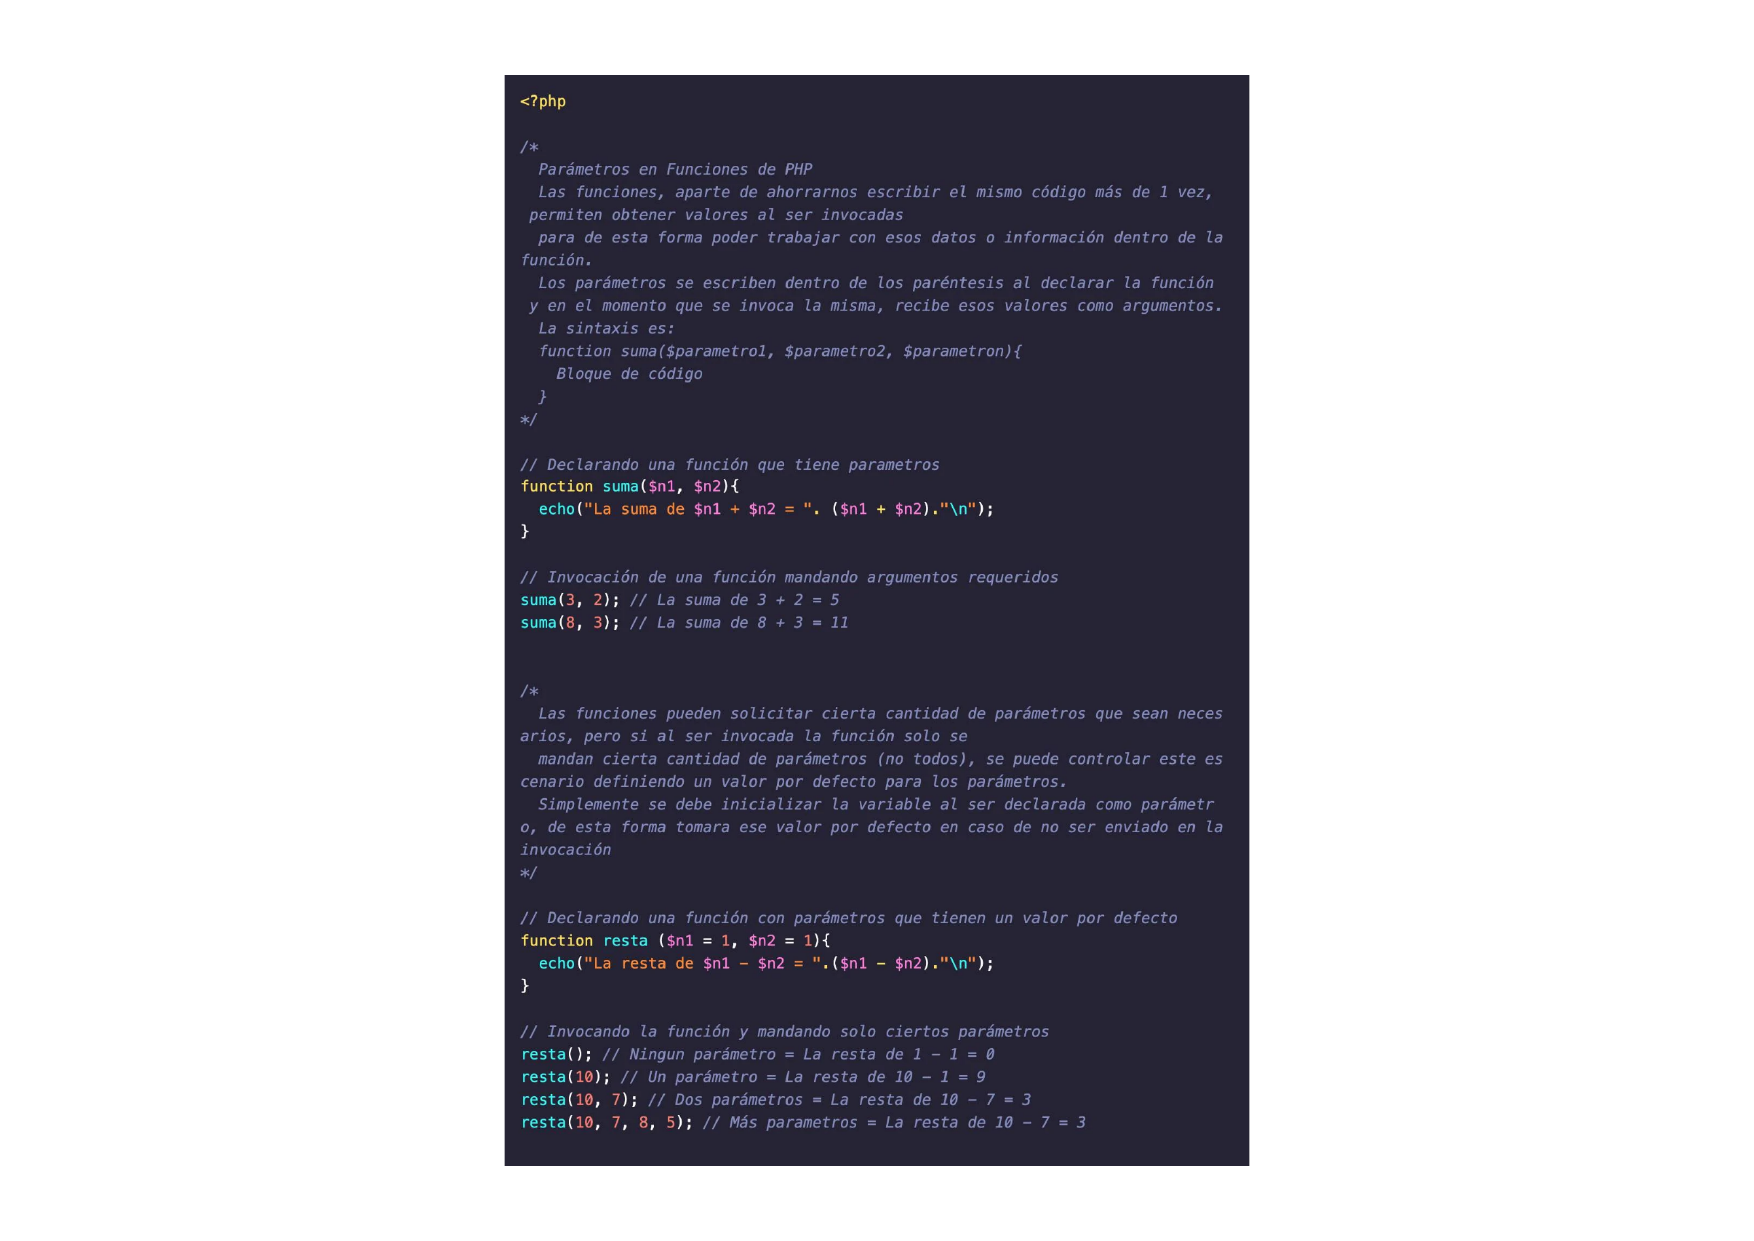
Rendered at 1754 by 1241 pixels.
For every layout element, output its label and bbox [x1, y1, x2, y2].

picture [504, 75, 1250, 1166]
